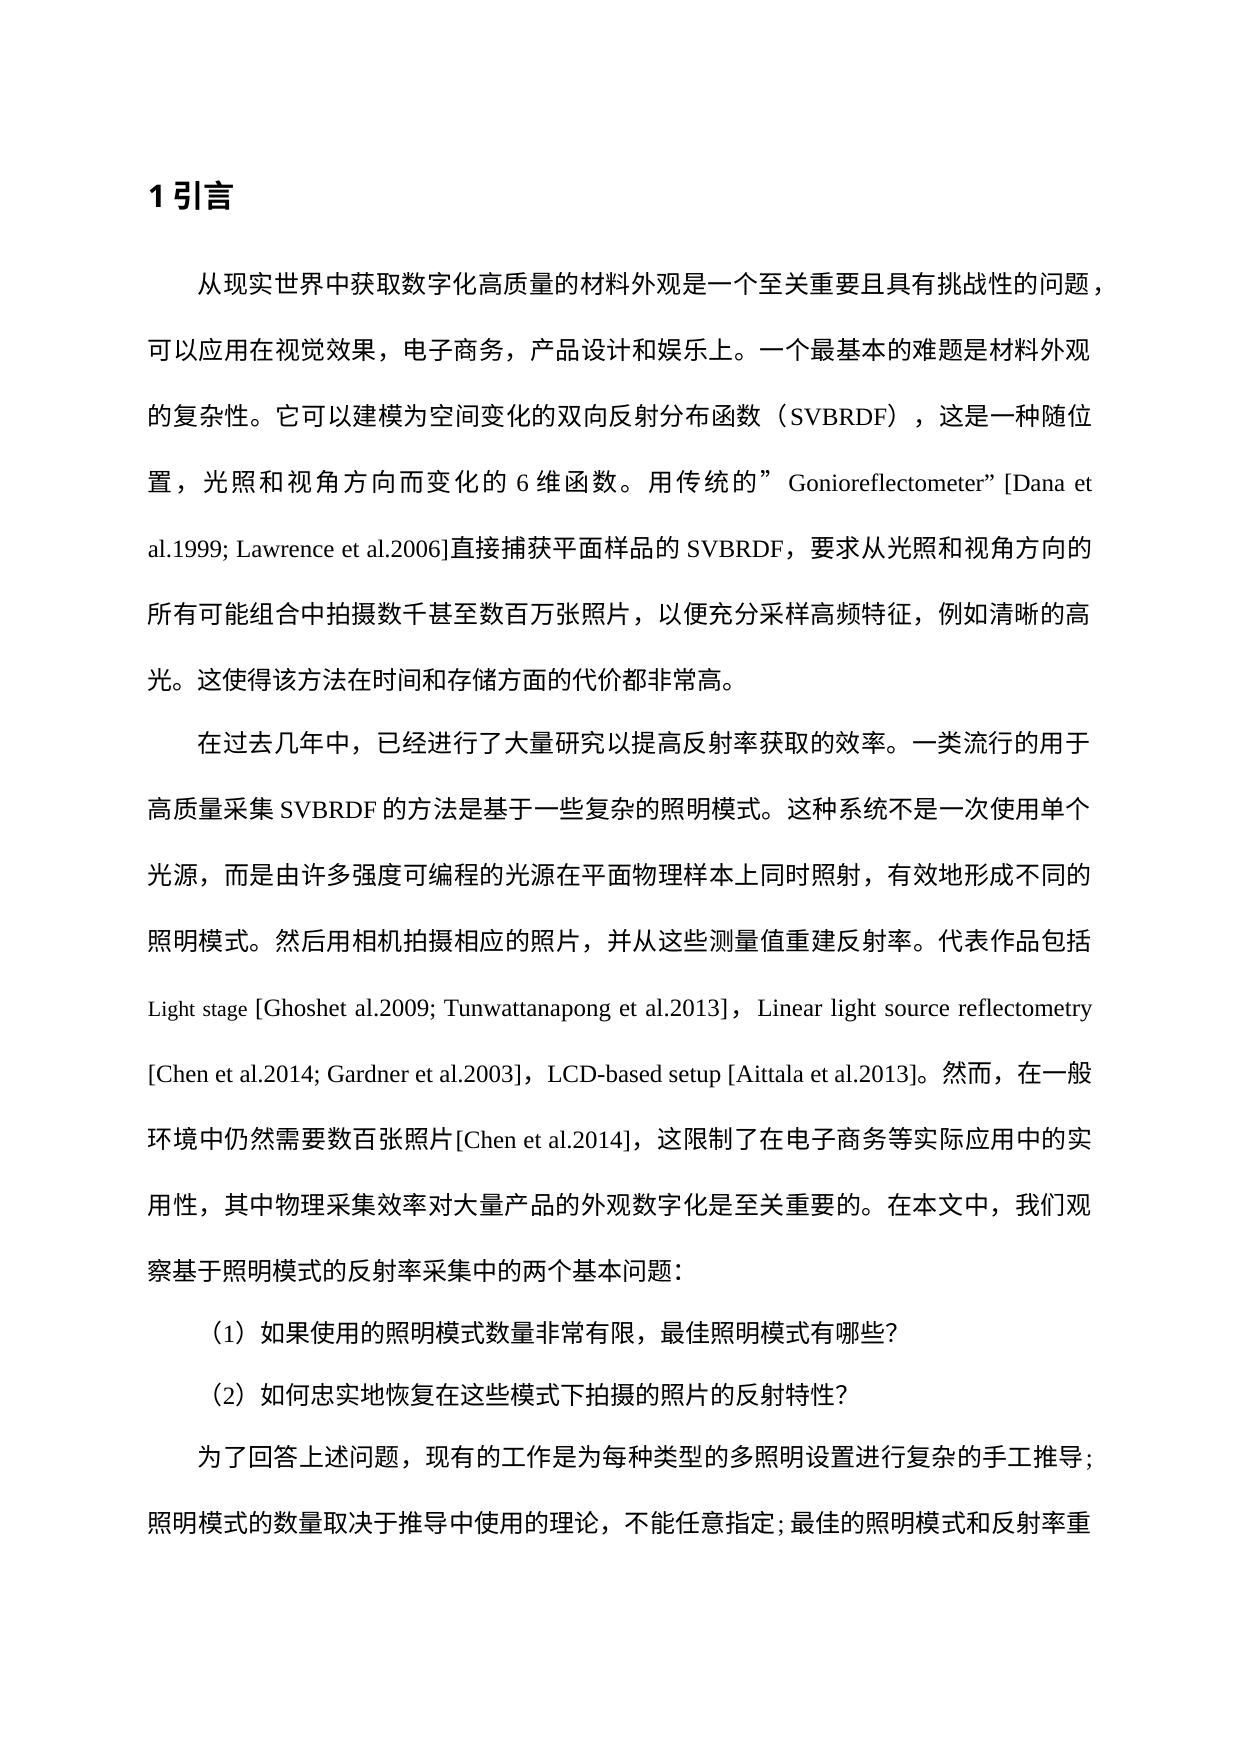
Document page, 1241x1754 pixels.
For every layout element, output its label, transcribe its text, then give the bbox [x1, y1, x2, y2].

title 1引言 [148, 150, 1092, 238]
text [148, 1434, 1092, 1544]
text 从现实世界中获取数字化高质量的材料外观是一个至关重要且具有挑战性的问题，可以应用在视觉效果，电子商务，产品设计和娱乐上。一个最基本的难题是材料外观的复杂性。它可以建模为空间变化的双向反射分布函数（SVBRDF），这是一种随位置，光照和视角方向而变化的6维函数。用传统的”Gonioreflectometer” [Dana et al.1999; Lawrence et al.2006]直接捕获平面样品的SVBRDF，要求从光照和视角方向的所有可能组合中拍摄数千甚至数百万张照片，以便充分采样高频特征，例如清晰的高光。这使得该方法在时间和存储方面的代价都非常高。 [148, 261, 1092, 701]
text （1）如果使用的照明模式数量非常有限，最佳照明模式有哪些？ [148, 1310, 1092, 1354]
text 在过去几年中，已经进行了大量研究以提高反射率获取的效率。一类流行的用于高质量采集SVBRDF的方法是基于一些复杂的照明模式。这种系统不是一次使用单个光源，而是由许多强度可编程的光源在平面物理样本上同时照射，有效地形成不同的照明模式。然后用相机拍摄相应的照片，并从这些测量值重建反射率。代表作品包括Light stage [Ghoshet al.2009; Tunwattanapong et al.2013]，Linear light source reflectometry [Chen et al.2014; Gardner et al.2003]，LCD-based setup [Aittala et al.2013]。然而，在一般环境中仍然需要数百张照片[Chen et al.2014]，这限制了在电子商务等实际应用中的实用性，其中物理采集效率对大量产品的外观数字化是至关重要的。在本文中，我们观察基于照明模式的反射率采集中的两个基本问题： [148, 719, 1092, 1292]
text （2）如何忠实地恢复在这些模式下拍摄的照片的反射特性？ [148, 1372, 1092, 1416]
